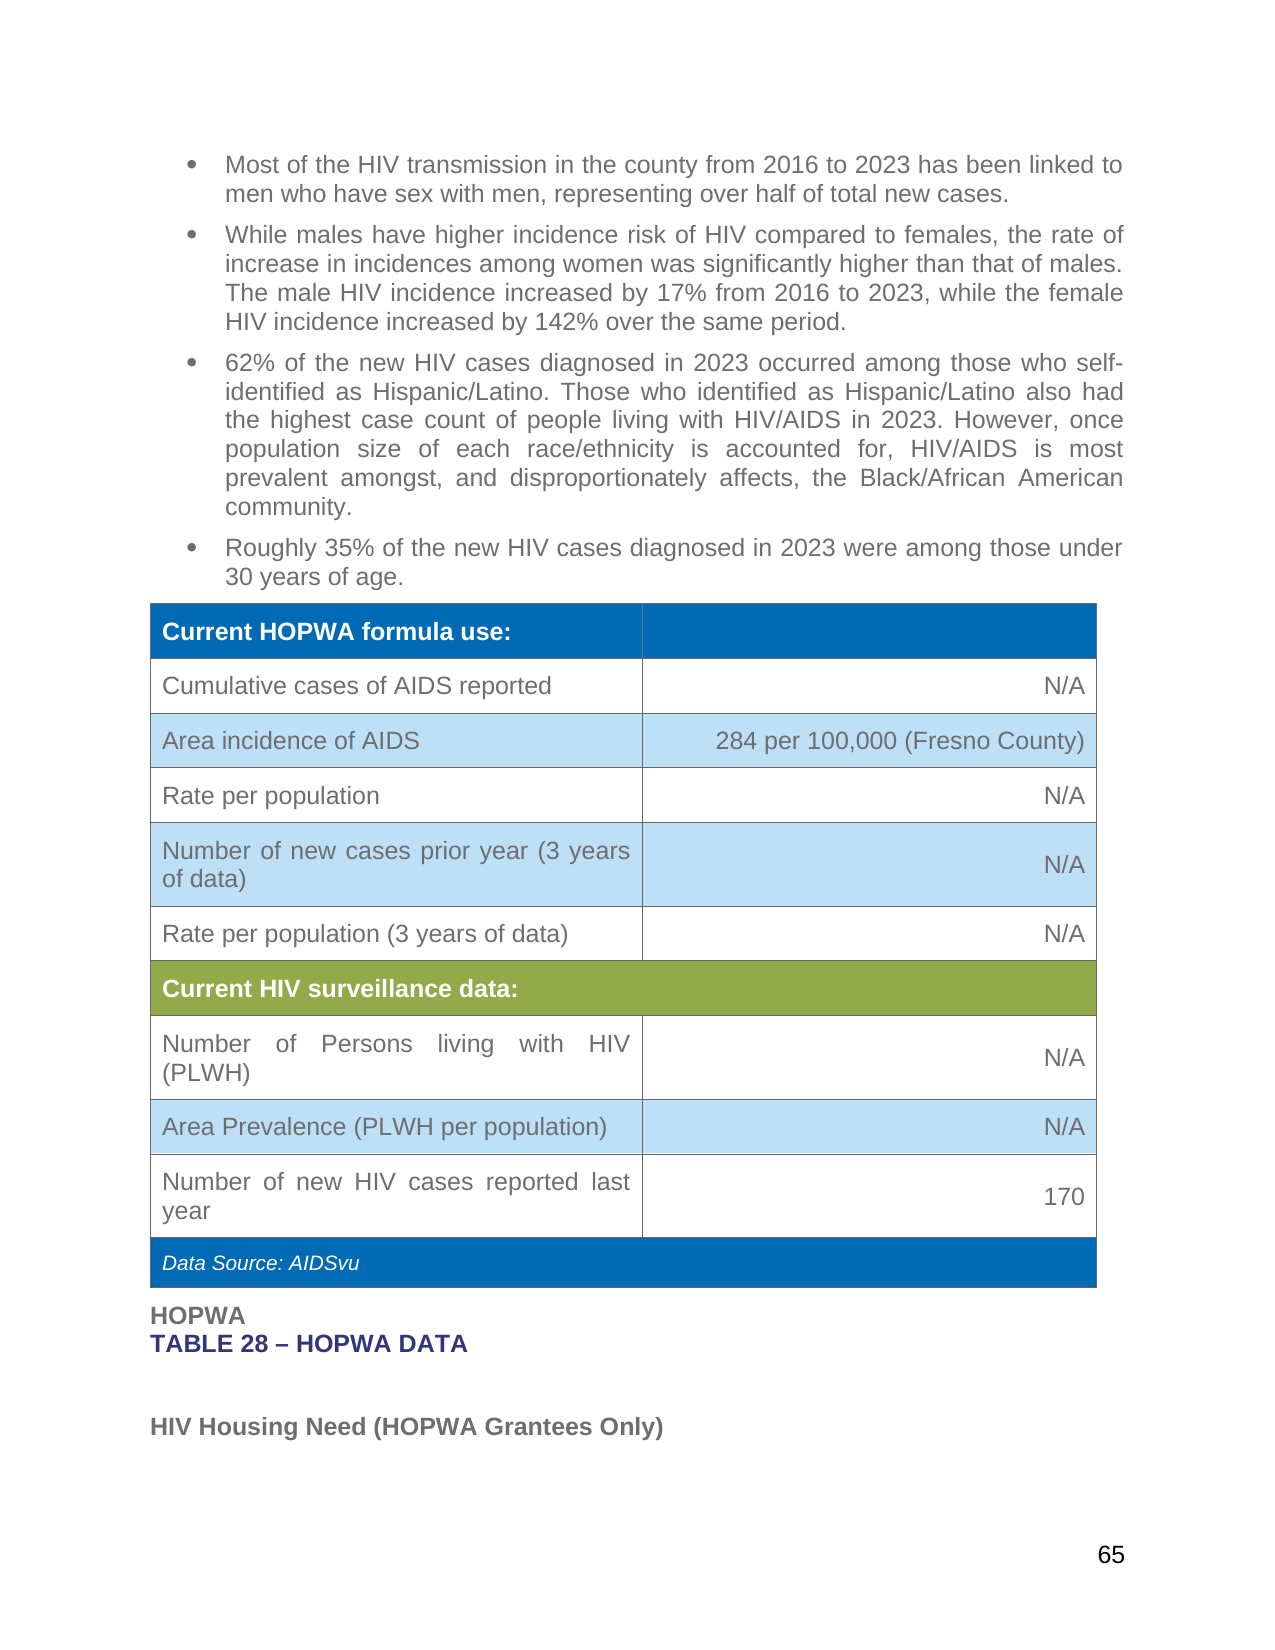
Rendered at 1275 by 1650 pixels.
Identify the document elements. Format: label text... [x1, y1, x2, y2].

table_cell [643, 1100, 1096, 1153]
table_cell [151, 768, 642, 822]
list Most of the HIV transmission in the county from 2016 to 2023 has been linked to men who have sex with men, representing over half of total new cases. [187, 150, 1125, 208]
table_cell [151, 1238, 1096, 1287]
text HIV Housing Need (HOPWA Grantees Only) [150, 1412, 1125, 1441]
list 62% of the new HIV cases diagnosed in 2023 occurred among those who self-identified as Hispanic/Latino. Those who identified as Hispanic/Latino also had the highest case count of people living with HIV/AIDS in 2023. However, once population size of each race/ethnicity is accounted for, HIV/AIDS is most prevalent amongst, and disproportionately affects, the Black/African American community. [187, 348, 1125, 520]
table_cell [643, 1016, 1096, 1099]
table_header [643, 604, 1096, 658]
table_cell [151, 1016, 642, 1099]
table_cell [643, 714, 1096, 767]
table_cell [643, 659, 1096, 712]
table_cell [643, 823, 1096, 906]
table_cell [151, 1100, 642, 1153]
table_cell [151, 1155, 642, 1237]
text HOPWA Table 28 – HOPWA Data [150, 1301, 1125, 1358]
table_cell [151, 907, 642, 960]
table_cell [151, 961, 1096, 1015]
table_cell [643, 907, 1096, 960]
list While males have higher incidence risk of HIV compared to females, the rate of increase in incidences among women was significantly higher than that of males. The male HIV incidence increased by 17% from 2016 to 2023, while the female HIV incidence increased by 142% over the same period. [187, 220, 1125, 335]
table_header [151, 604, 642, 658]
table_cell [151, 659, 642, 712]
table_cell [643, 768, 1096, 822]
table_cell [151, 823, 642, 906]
list Roughly 35% of the new HIV cases diagnosed in 2023 were among those under 30 years of age. [187, 533, 1125, 590]
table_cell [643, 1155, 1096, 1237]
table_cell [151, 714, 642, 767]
